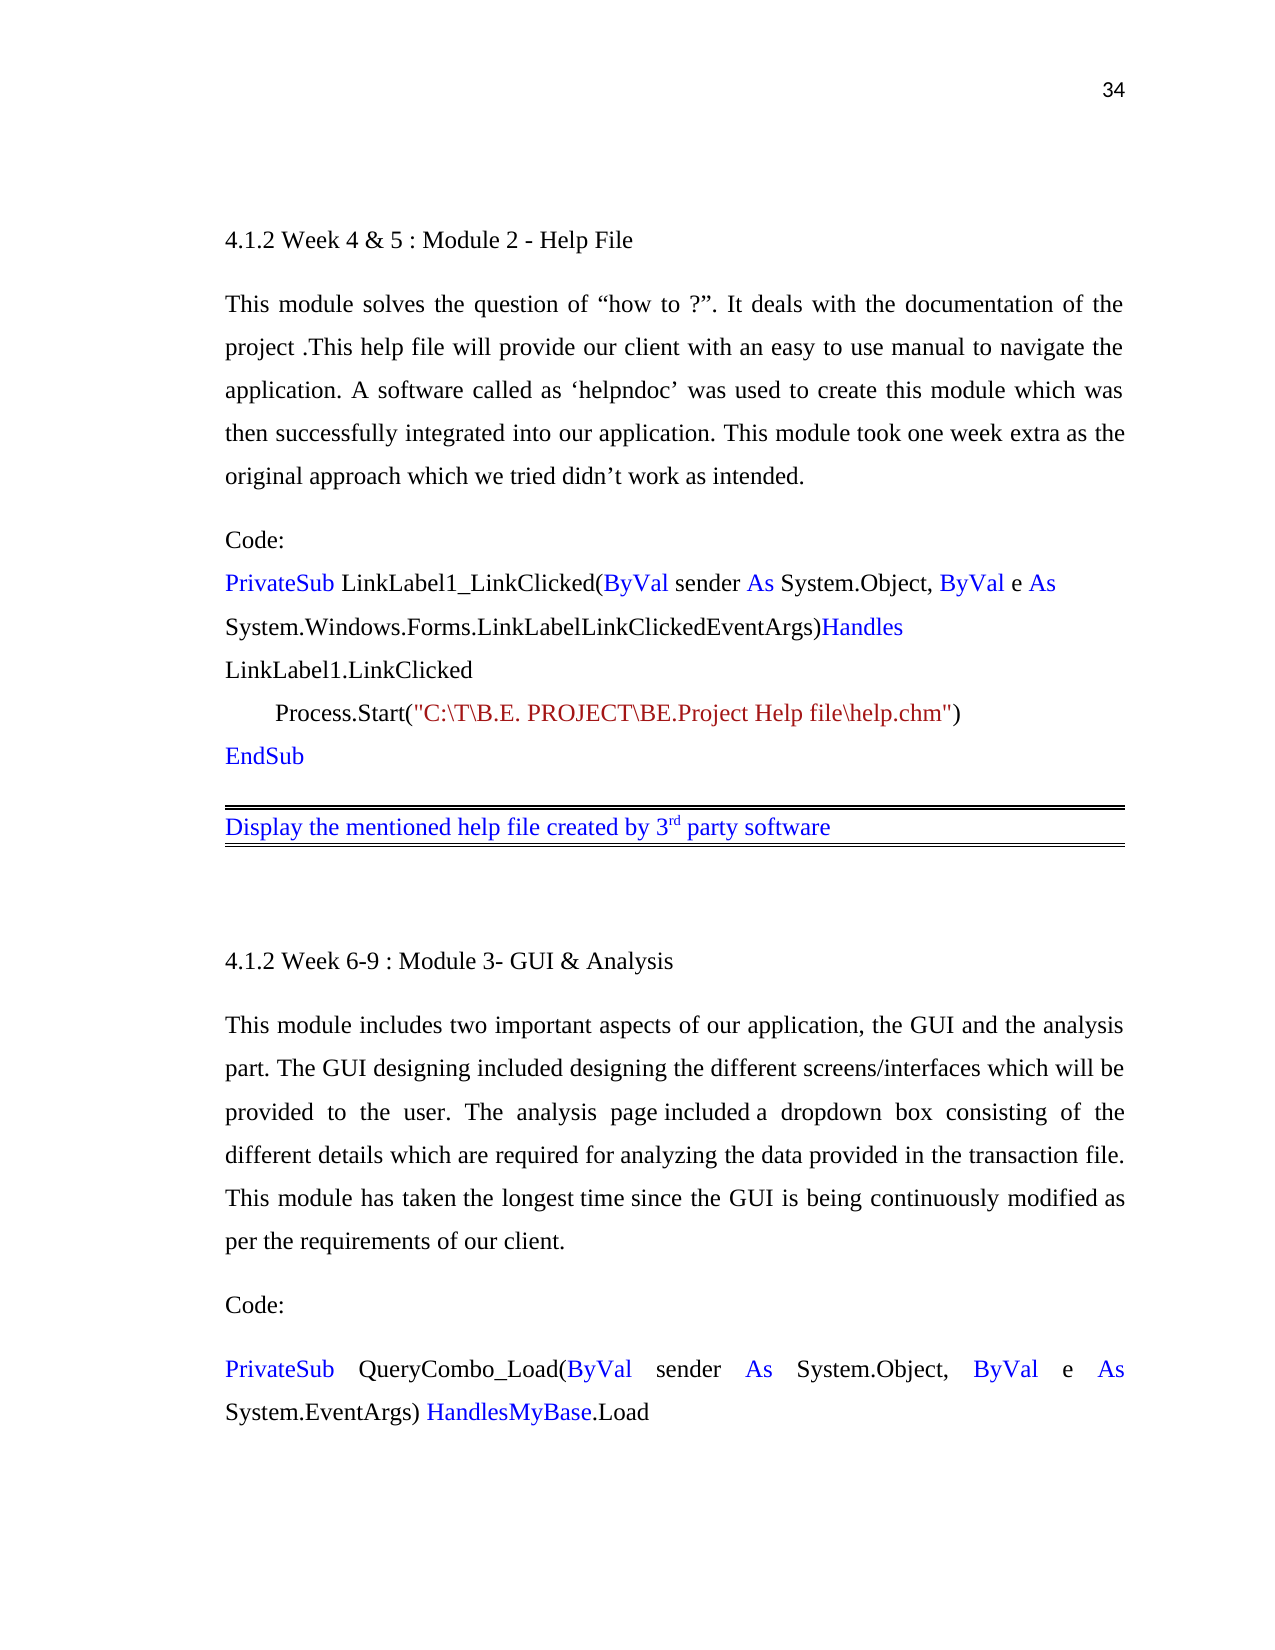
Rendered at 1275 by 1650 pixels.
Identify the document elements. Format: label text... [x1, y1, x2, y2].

text 4.1.2 Week 4 & 5 : Module 2 - Help File [225, 225, 1125, 254]
text Process.Start("C:\T\B.E. PROJECT\BE.Project Help file\help.chm") [225, 698, 1125, 727]
text PrivateSub LinkLabel1_LinkClicked(ByVal sender As System.Object, ByVal e As System.Windows.Forms.LinkLabelLinkClickedEventArgs)Handles LinkLabel1.LinkClicked [225, 568, 1125, 683]
text 4.1.2 Week 6-9 : Module 3- GUI & Analysis [225, 946, 1125, 975]
text PrivateSub QueryCombo_Load(ByVal sender As System.Object, ByVal e As System.EventArgs) HandlesMyBase.Load [225, 1354, 1125, 1426]
text This module solves the question of “how to ?”. It deals with the documentation of the project .This help file will provide our client with an easy to use manual to navigate the application. A software called as ‘helpndoc’ was used to create this module which was then successfully integrated into our application. This module took one week extra as the original approach which we tried didn’t work as intended. [225, 289, 1125, 490]
text Display the mentioned help file created by 3rd party software [225, 810, 1125, 843]
text Code: [225, 525, 1125, 554]
text EndSub [225, 741, 1125, 770]
text Code: [225, 1290, 1125, 1319]
text This module includes two important aspects of our application, the GUI and the analysis part. The GUI designing included designing the different screens/interfaces which will be provided to the user. The analysis page included a dropdown box consisting of the different details which are required for analyzing the data provided in the transaction file. This module has taken the longest time since the GUI is being continuously modified as per the requirements of our client. [225, 1010, 1125, 1255]
